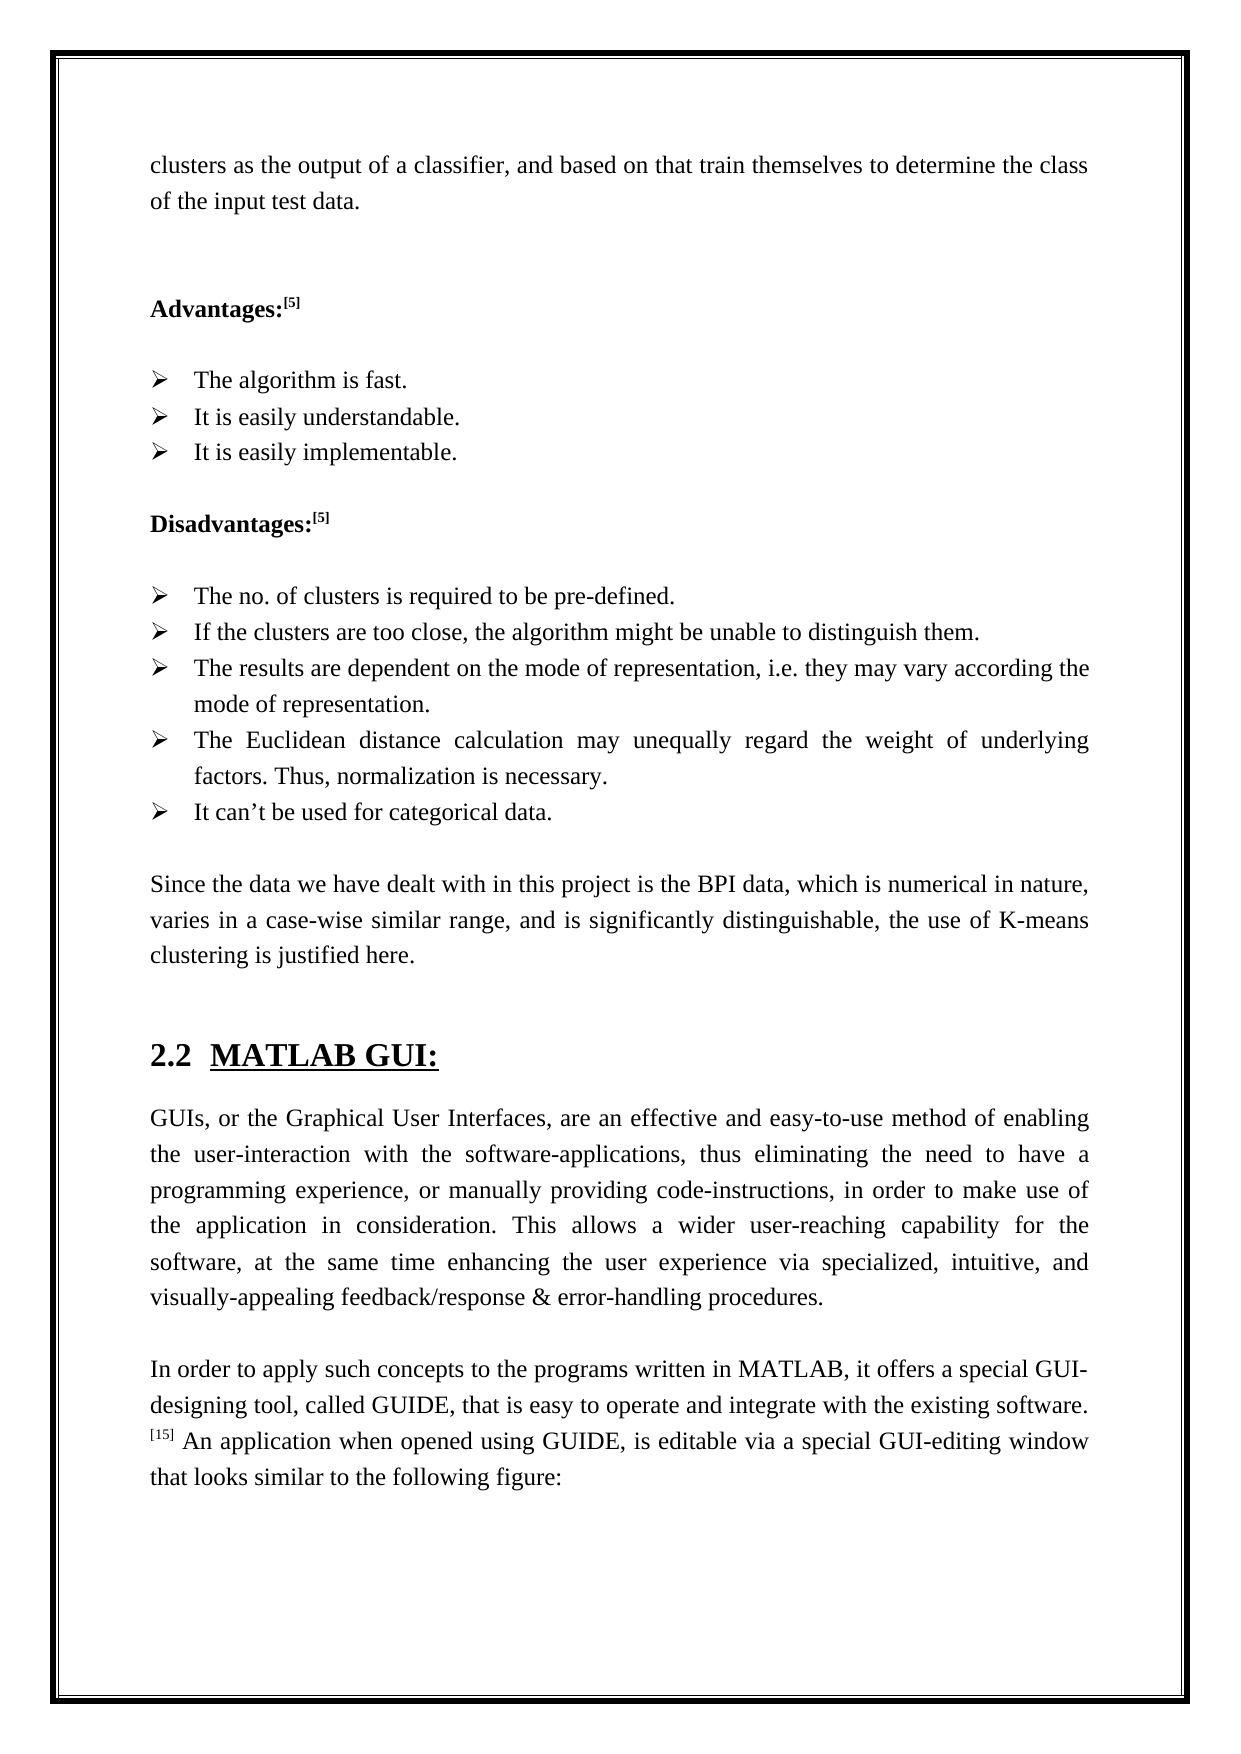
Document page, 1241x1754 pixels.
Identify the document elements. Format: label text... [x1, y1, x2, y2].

list If the clusters are too close, the algorithm might be unable to distinguish them. [150, 617, 1090, 646]
text Disadvantages:[5] [150, 509, 1090, 538]
text Advantages:[5] [150, 294, 1090, 322]
list The results are dependent on the mode of representation, i.e. they may vary according the mode of representation. [150, 653, 1090, 718]
text In order to apply such concepts to the programs written in MATLAB, it offers a special GUI-designing tool, called GUIDE, that is easy to operate and integrate with the existing software.[15] An application when opened using GUIDE, is editable via a special GUI-editing window that looks similar to the following figure: [150, 1354, 1090, 1491]
list The algorithm is fast. [150, 366, 1090, 394]
list It can’t be used for categorical data. [150, 797, 1090, 826]
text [150, 150, 1090, 215]
list It is easily understandable. [150, 402, 1090, 430]
text Since the data we have dealt with in this project is the BPI data, which is numerical in nature, varies in a case-wise similar range, and is significantly distinguishable, the use of K-means clustering is justified here. [150, 869, 1090, 969]
list MATLAB GUI: [150, 1036, 1090, 1074]
list It is easily implementable. [150, 437, 1090, 466]
list The Euclidean distance calculation may unequally regard the weight of underlying factors. Thus, normalization is necessary. [150, 725, 1090, 790]
list The no. of clusters is required to be pre-defined. [150, 581, 1090, 610]
text GUIs, or the Graphical User Interfaces, are an effective and easy-to-use method of enabling the user-interaction with the software-applications, thus eliminating the need to have a programming experience, or manually providing code-instructions, in order to make use of the application in consideration. This allows a wider user-reaching capability for the software, at the same time enhancing the user experience via specialized, intuitive, and visually-appealing feedback/response & error-handling procedures. [150, 1103, 1090, 1311]
